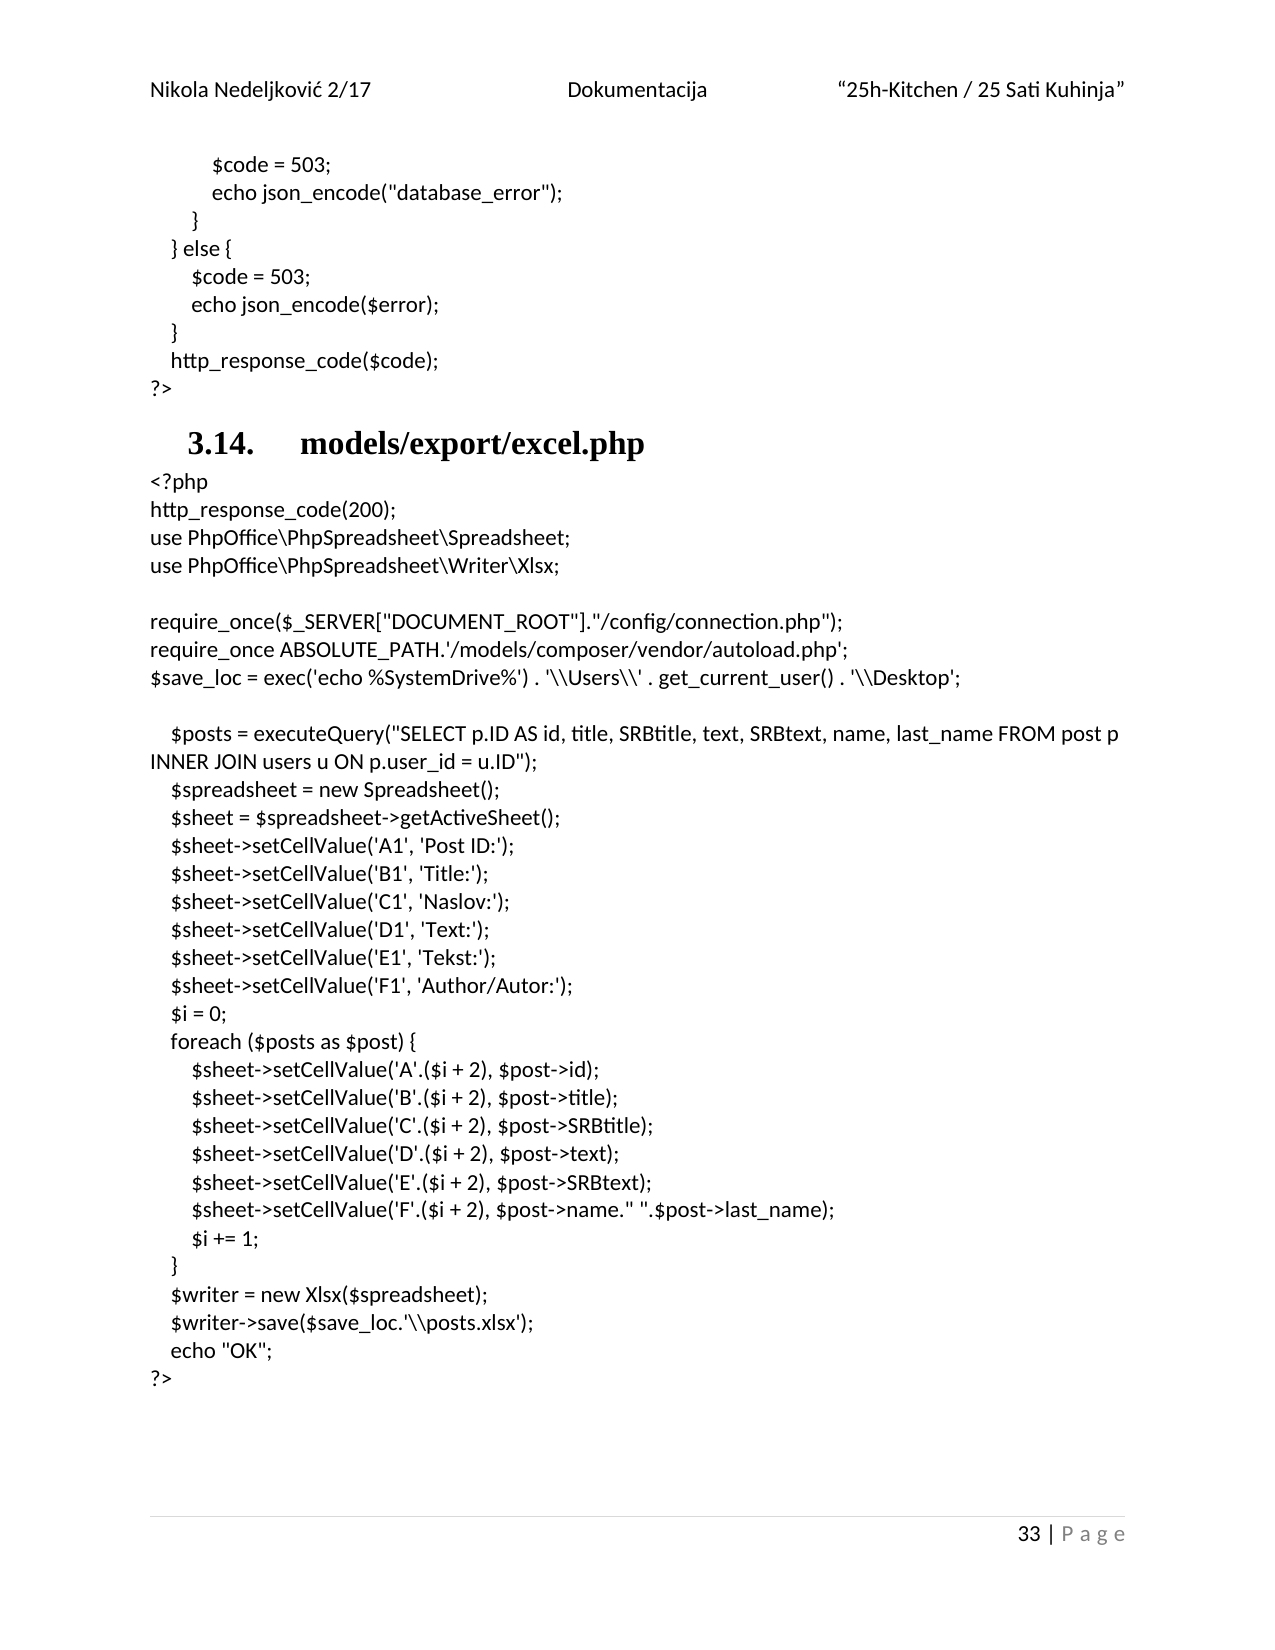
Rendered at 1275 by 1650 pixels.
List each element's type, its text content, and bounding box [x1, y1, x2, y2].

text $sheet->setCellValue('E'.($i + 2), $post->SRBtext); [150, 1168, 1125, 1196]
text $sheet->setCellValue('E1', 'Tekst:'); [150, 943, 1125, 971]
text $writer->save($save_loc.'\\posts.xlsx'); [150, 1308, 1125, 1336]
text foreach ($posts as $post) { [150, 1027, 1125, 1056]
text ?> [150, 374, 1125, 402]
text $sheet->setCellValue('B'.($i + 2), $post->title); [150, 1083, 1125, 1112]
text use PhpOffice\PhpSpreadsheet\Spreadsheet; [150, 523, 1125, 551]
text $sheet->setCellValue('B1', 'Title:'); [150, 859, 1125, 887]
text $i = 0; [150, 999, 1125, 1027]
text echo "OK"; [150, 1336, 1125, 1364]
text $code = 503; [150, 262, 1125, 290]
text $sheet->setCellValue('F'.($i + 2), $post->name." ".$post->last_name); [150, 1196, 1125, 1224]
text echo json_encode($error); [150, 290, 1125, 318]
text $sheet = $spreadsheet->getActiveSheet(); [150, 803, 1125, 831]
text $sheet->setCellValue('A'.($i + 2), $post->id); [150, 1056, 1125, 1083]
text use PhpOffice\PhpSpreadsheet\Writer\Xlsx; [150, 551, 1125, 579]
text require_once ABSOLUTE_PATH.'/models/composer/vendor/autoload.php'; [150, 635, 1125, 663]
text $code = 503; [150, 150, 1125, 178]
text http_response_code($code); [150, 346, 1125, 374]
text } else { [150, 234, 1125, 262]
text $sheet->setCellValue('C'.($i + 2), $post->SRBtitle); [150, 1112, 1125, 1139]
text ?> [150, 1364, 1125, 1392]
subtitle models/export/excel.php [187, 423, 1125, 461]
text $posts = executeQuery("SELECT p.ID AS id, title, SRBtitle, text, SRBtext, name, last_name FROM post p INNER JOIN users u ON p.user_id = u.ID"); [150, 719, 1125, 775]
text http_response_code(200); [150, 495, 1125, 523]
text $sheet->setCellValue('D'.($i + 2), $post->text); [150, 1139, 1125, 1168]
text $sheet->setCellValue('A1', 'Post ID:'); [150, 831, 1125, 859]
text } [150, 318, 1125, 346]
text $i += 1; [150, 1224, 1125, 1252]
text $sheet->setCellValue('C1', 'Naslov:'); [150, 887, 1125, 915]
text } [150, 1252, 1125, 1280]
text $spreadsheet = new Spreadsheet(); [150, 775, 1125, 803]
text $writer = new Xlsx($spreadsheet); [150, 1280, 1125, 1308]
text echo json_encode("database_error"); [150, 178, 1125, 206]
text $save_loc = exec('echo %SystemDrive%') . '\\Users\\' . get_current_user() . '\\Desktop'; [150, 663, 1125, 691]
text require_once($_SERVER["DOCUMENT_ROOT"]."/config/connection.php"); [150, 607, 1125, 635]
text $sheet->setCellValue('D1', 'Text:'); [150, 915, 1125, 943]
text <?php [150, 467, 1125, 495]
text } [150, 206, 1125, 234]
text $sheet->setCellValue('F1', 'Author/Autor:'); [150, 971, 1125, 999]
